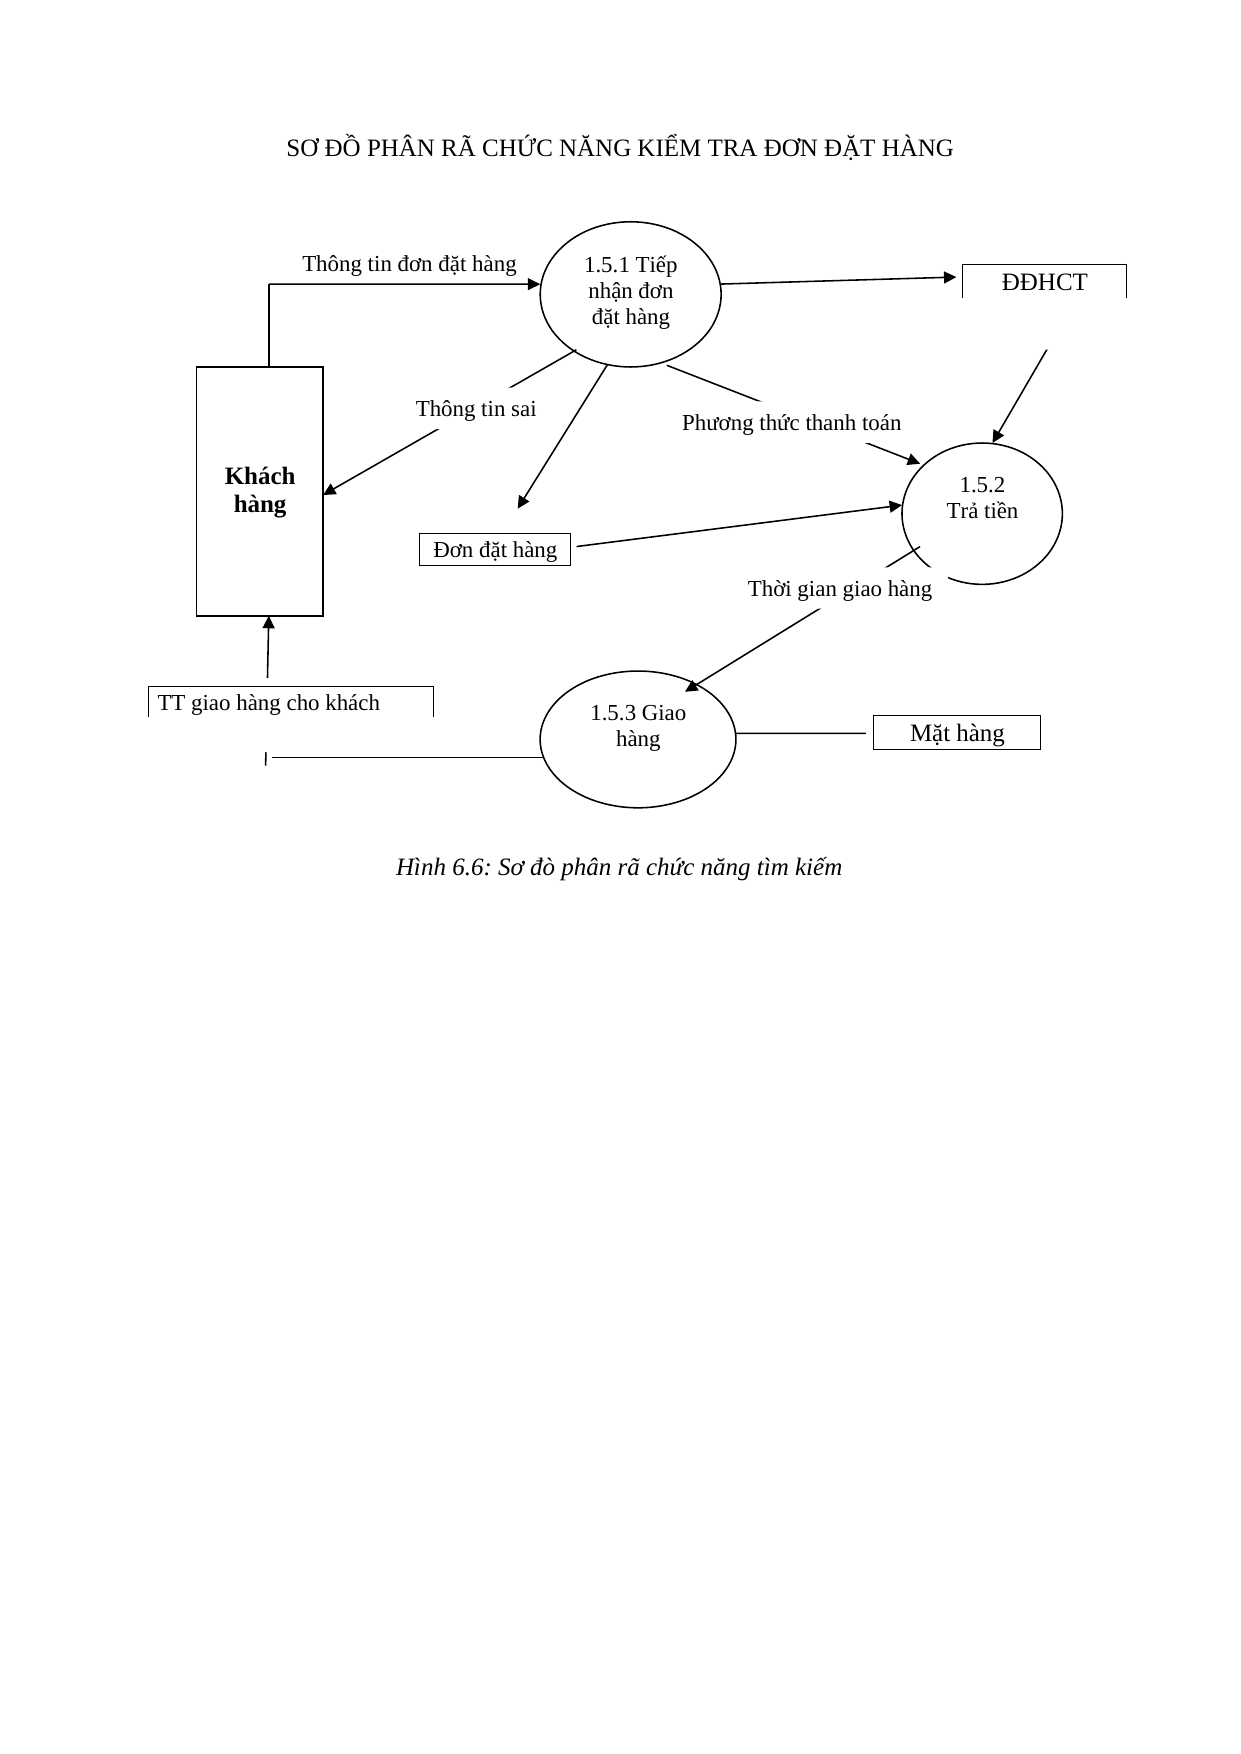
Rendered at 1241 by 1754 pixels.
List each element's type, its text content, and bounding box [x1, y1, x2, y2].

text Hình 6.6: Sơ đò phân rã chức năng tìm kiếm [150, 852, 1090, 880]
text SƠ ĐỒ PHÂN RÃ CHỨC NĂNG KIỂM TRA ĐƠN ĐẶT HÀNG [150, 133, 1090, 162]
